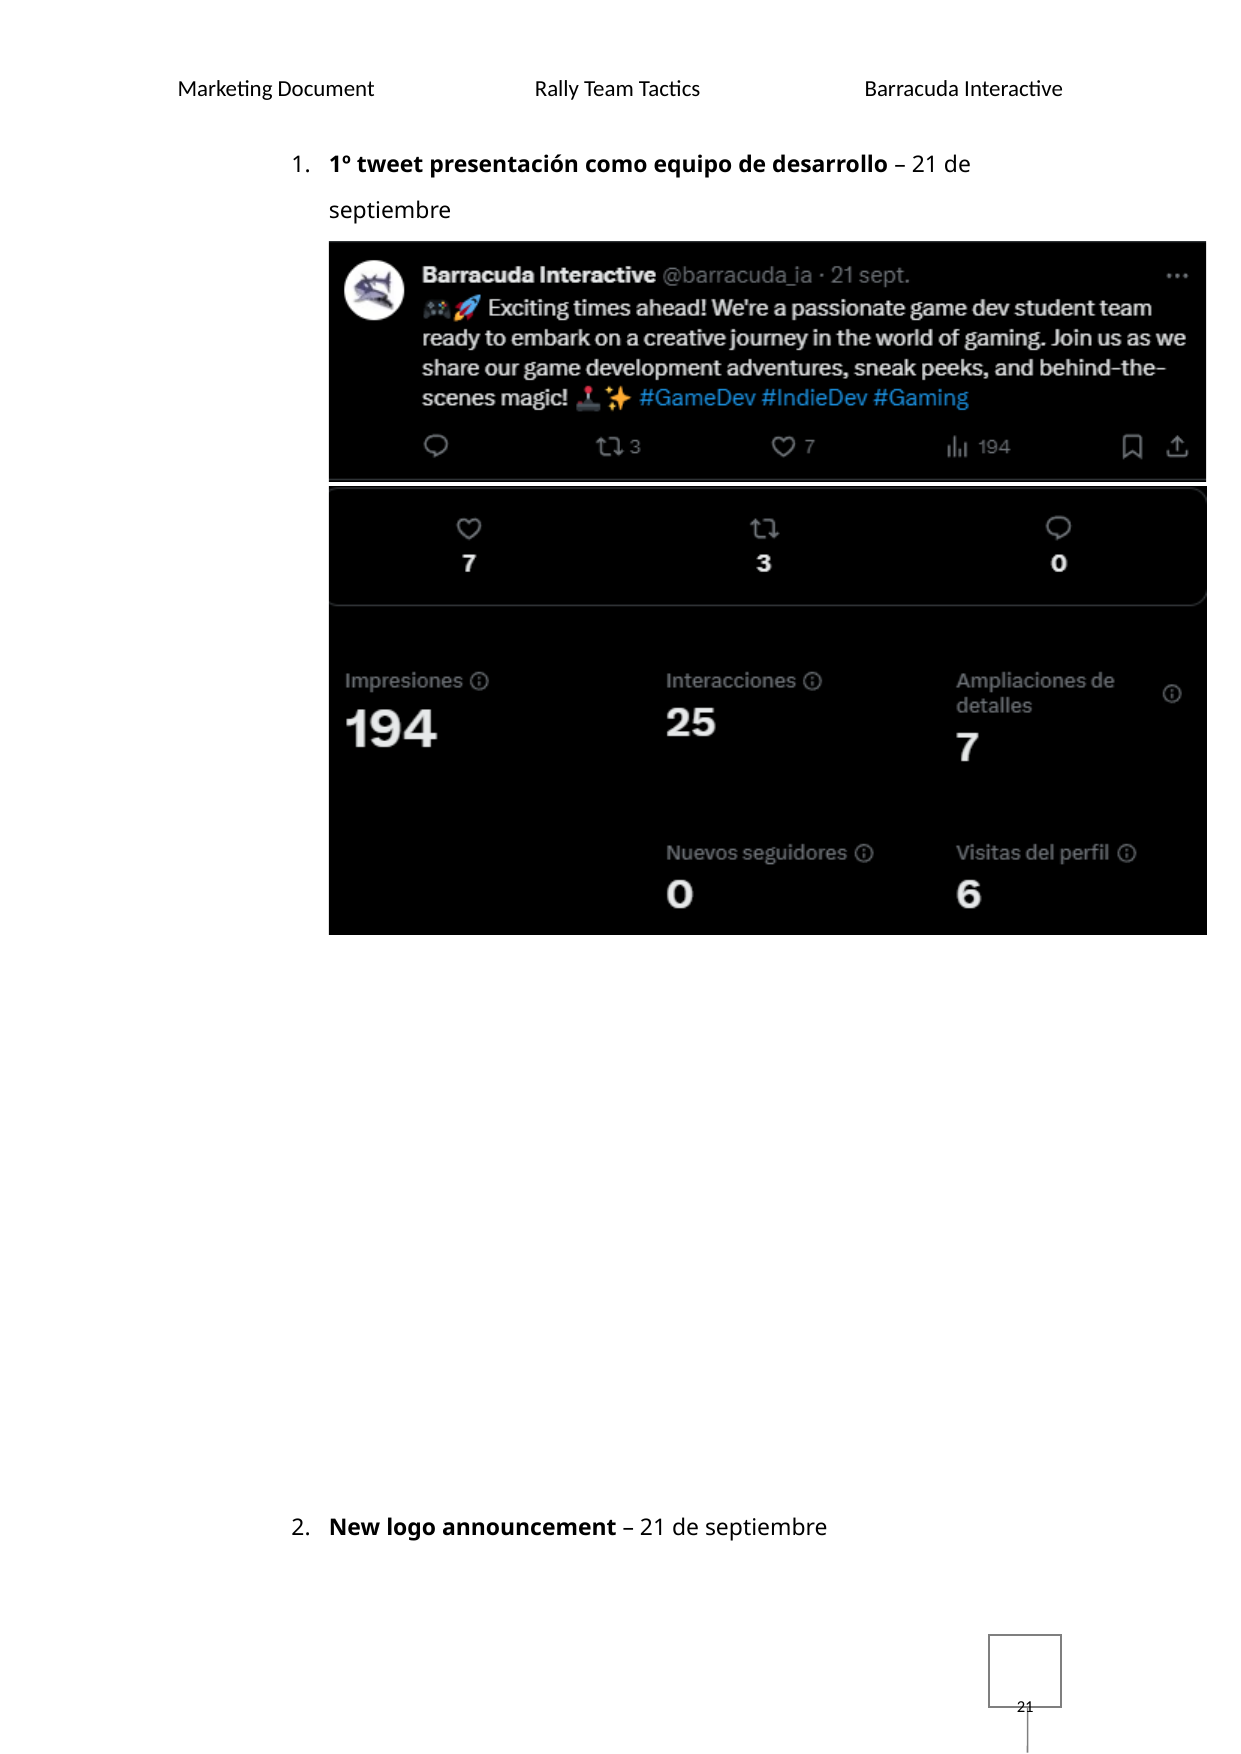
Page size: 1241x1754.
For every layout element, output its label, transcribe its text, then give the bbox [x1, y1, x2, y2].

list New logo announcement – 21 de septiembre [291, 1511, 1063, 1542]
picture [328, 486, 1207, 935]
list 1º tweet presentación como equipo de desarrollo – 21 de septiembre [291, 148, 1063, 226]
picture [328, 241, 1207, 482]
